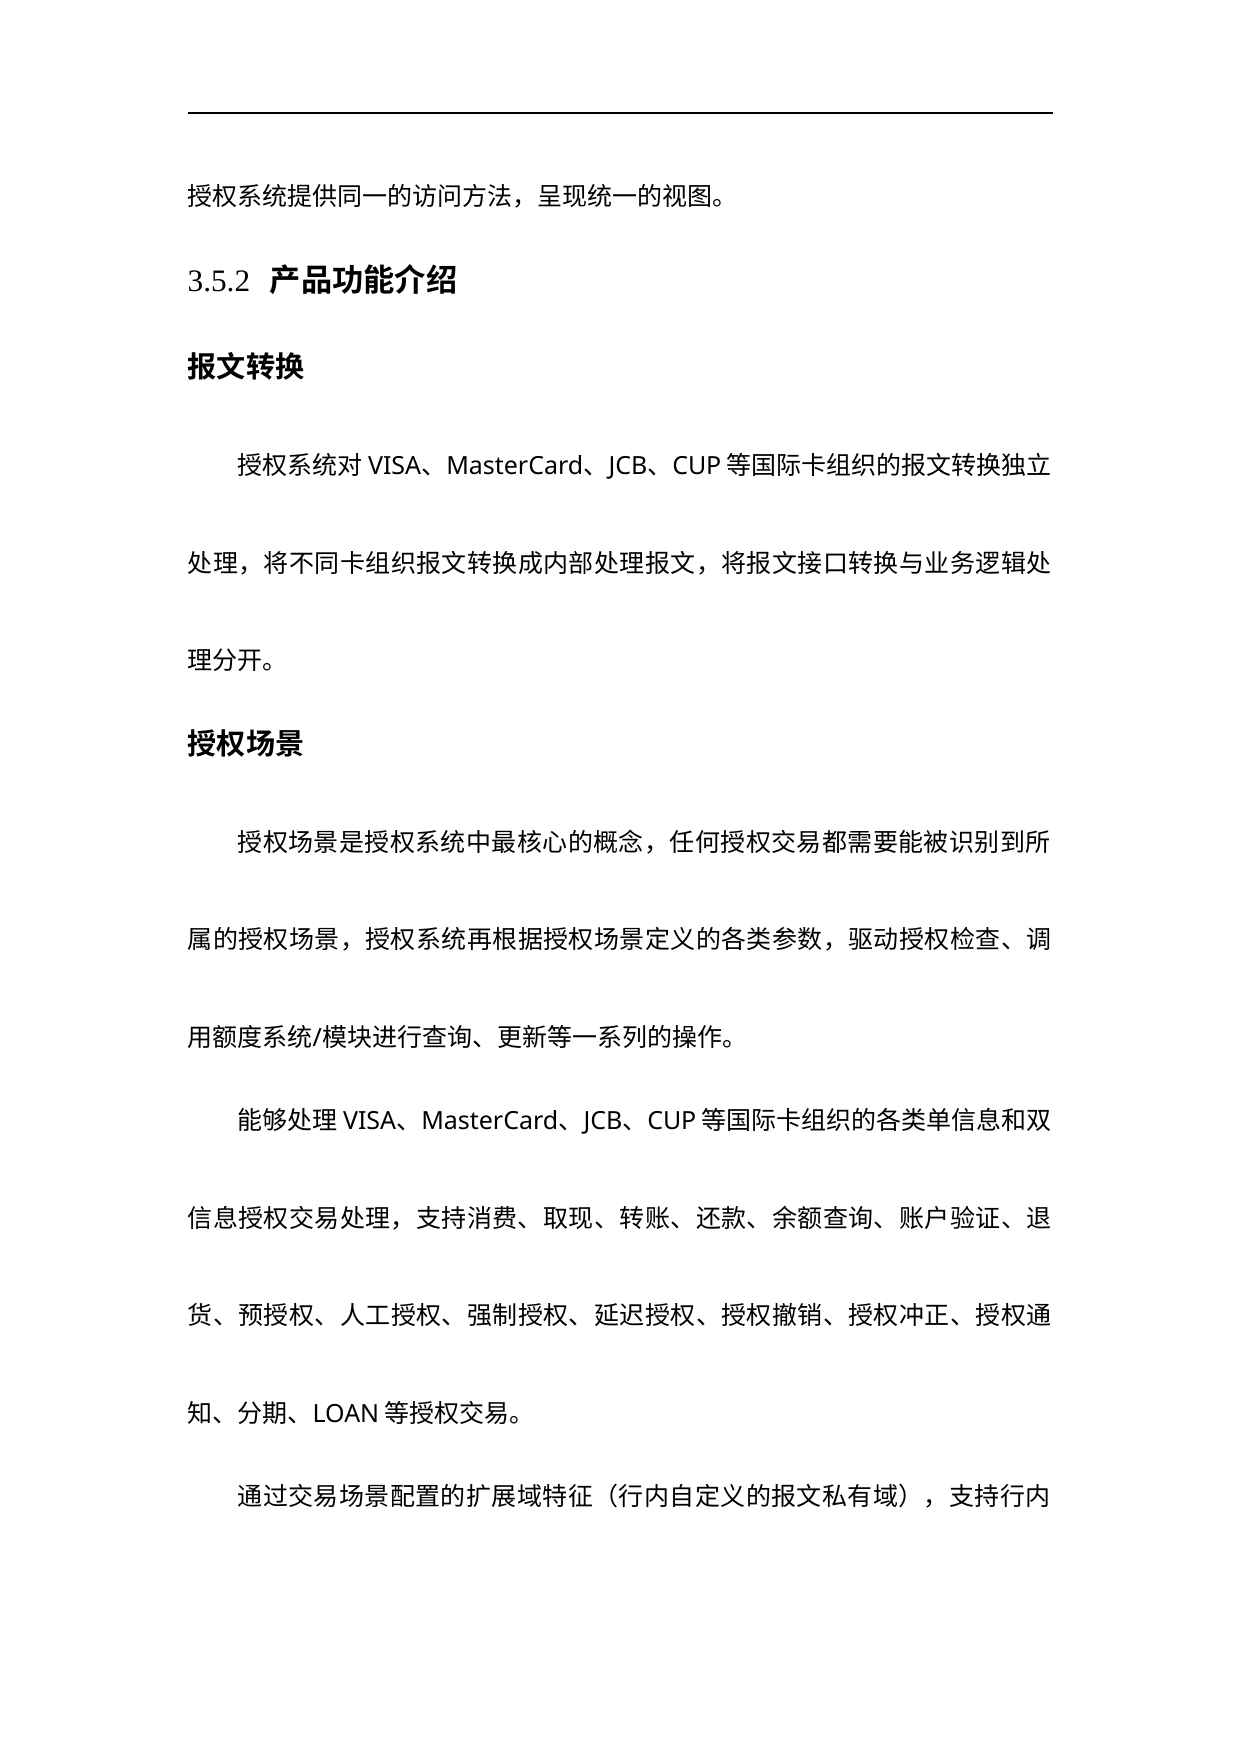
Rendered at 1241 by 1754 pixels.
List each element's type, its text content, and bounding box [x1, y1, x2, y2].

text 报文转换 [187, 333, 1053, 398]
text 授权场景 [187, 709, 1053, 774]
text 授权系统对VISA、MasterCard、JCB、CUP等国际卡组织的报文转换独立处理，将不同卡组织报文转换成内部处理报文，将报文接口转换与业务逻辑处理分开。 [187, 431, 1053, 691]
text 授权场景是授权系统中最核心的概念，任何授权交易都需要能被识别到所属的授权场景，授权系统再根据授权场景定义的各类参数，驱动授权检查、调用额度系统/模块进行查询、更新等一系列的操作。 [187, 808, 1053, 1068]
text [187, 1462, 1053, 1527]
subtitle 产品功能介绍 [187, 245, 1053, 310]
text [187, 162, 1053, 227]
text 能够处理VISA、MasterCard、JCB、CUP等国际卡组织的各类单信息和双信息授权交易处理，支持消费、取现、转账、还款、余额查询、账户验证、退货、预授权、人工授权、强制授权、延迟授权、授权撤销、授权冲正、授权通知、分期、LOAN等授权交易。 [187, 1086, 1053, 1444]
